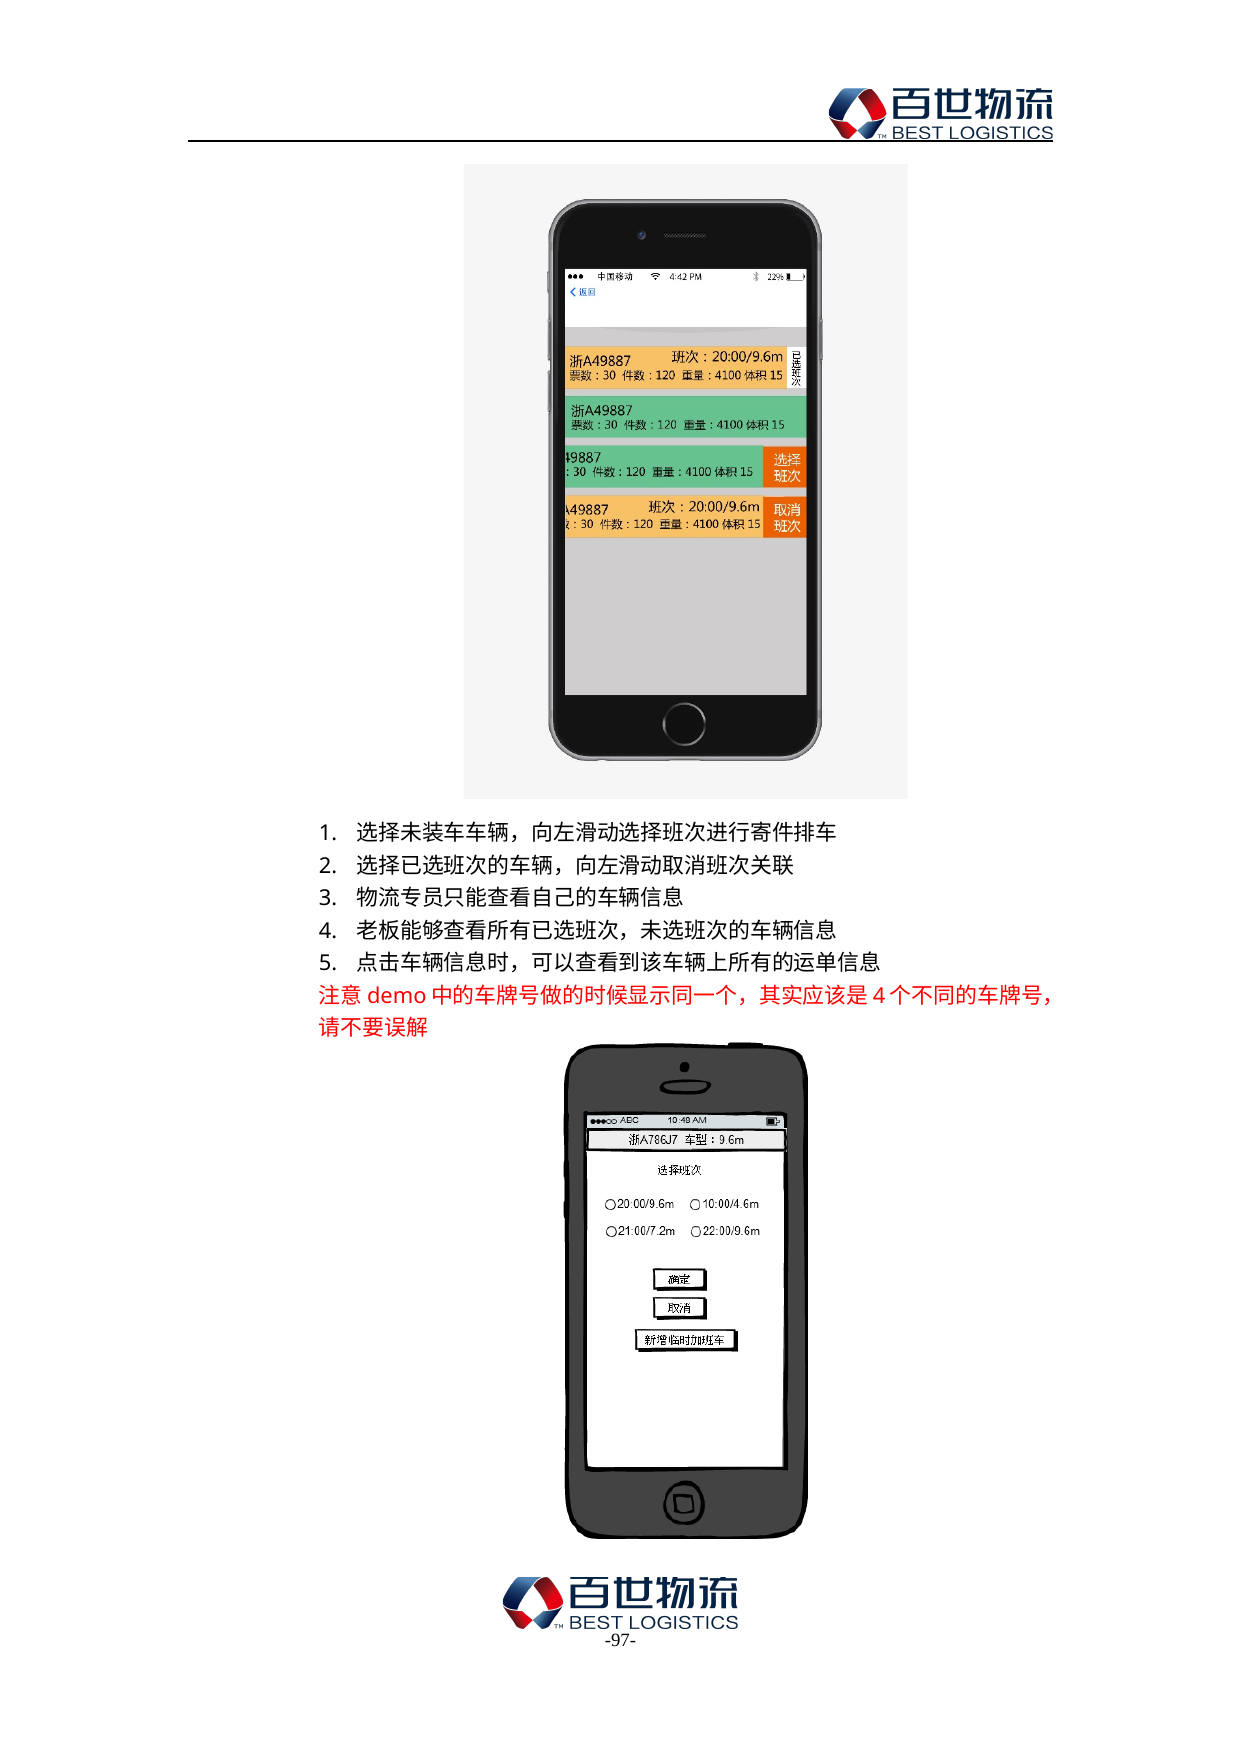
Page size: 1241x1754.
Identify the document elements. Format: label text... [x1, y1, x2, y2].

picture [502, 1577, 738, 1629]
picture [563, 1042, 808, 1539]
text 注意demo中的车牌号做的时候显示同一个，其实应该是4个不同的车牌号，请不要误解 [319, 977, 1053, 1042]
list 点击车辆信息时，可以查看到该车辆上所有的运单信息 [319, 945, 1053, 977]
list 物流专员只能查看自己的车辆信息 [319, 880, 1053, 912]
list 选择已选班次的车辆，向左滑动取消班次关联 [319, 847, 1053, 880]
list 老板能够查看所有已选班次，未选班次的车辆信息 [319, 912, 1053, 945]
list 选择未装车车辆，向左滑动选择班次进行寄件排车 [319, 815, 1053, 847]
picture [828, 88, 1053, 139]
picture [463, 164, 908, 799]
